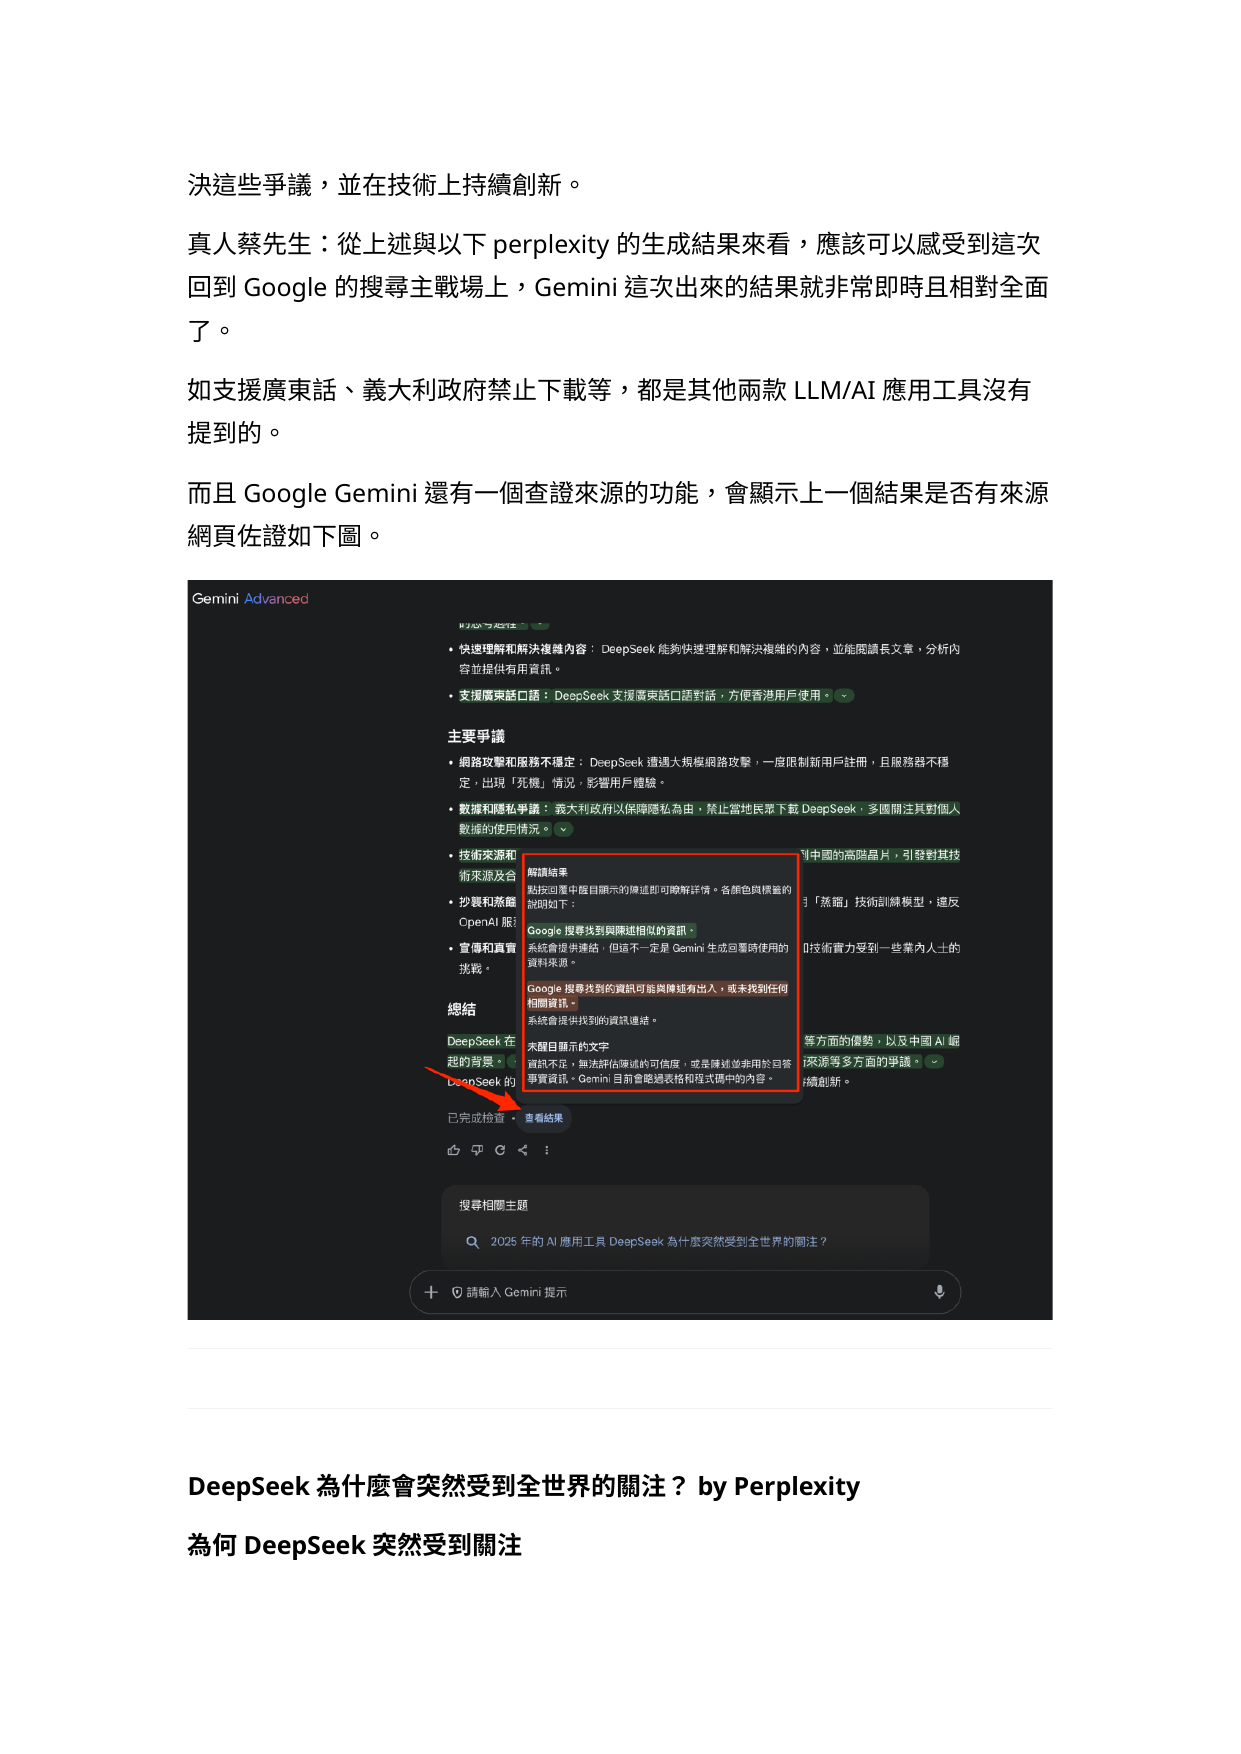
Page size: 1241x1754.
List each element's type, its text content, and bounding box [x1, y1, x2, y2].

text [187, 164, 1053, 202]
text 如支援廣東話、義大利政府禁止下載等，都是其他兩款 LLM/AI 應用工具沒有提到的。 [187, 370, 1053, 451]
picture [187, 580, 1053, 1320]
text 真人蔡先生：從上述與以下perplexity 的生成結果來看，應該可以感受到這次回到 Google 的搜尋主戰場上，Gemini 這次出來的結果就非常即時且相對全面了。 [187, 224, 1053, 348]
text DeepSeek 為什麼會突然受到全世界的關注？ by Perplexity [187, 1466, 1053, 1503]
text 為何 DeepSeek 突然受到關注 [187, 1525, 1053, 1563]
text 而且 Google Gemini 還有一個查證來源的功能，會顯示上一個結果是否有來源網頁佐證如下圖。 [187, 473, 1053, 553]
